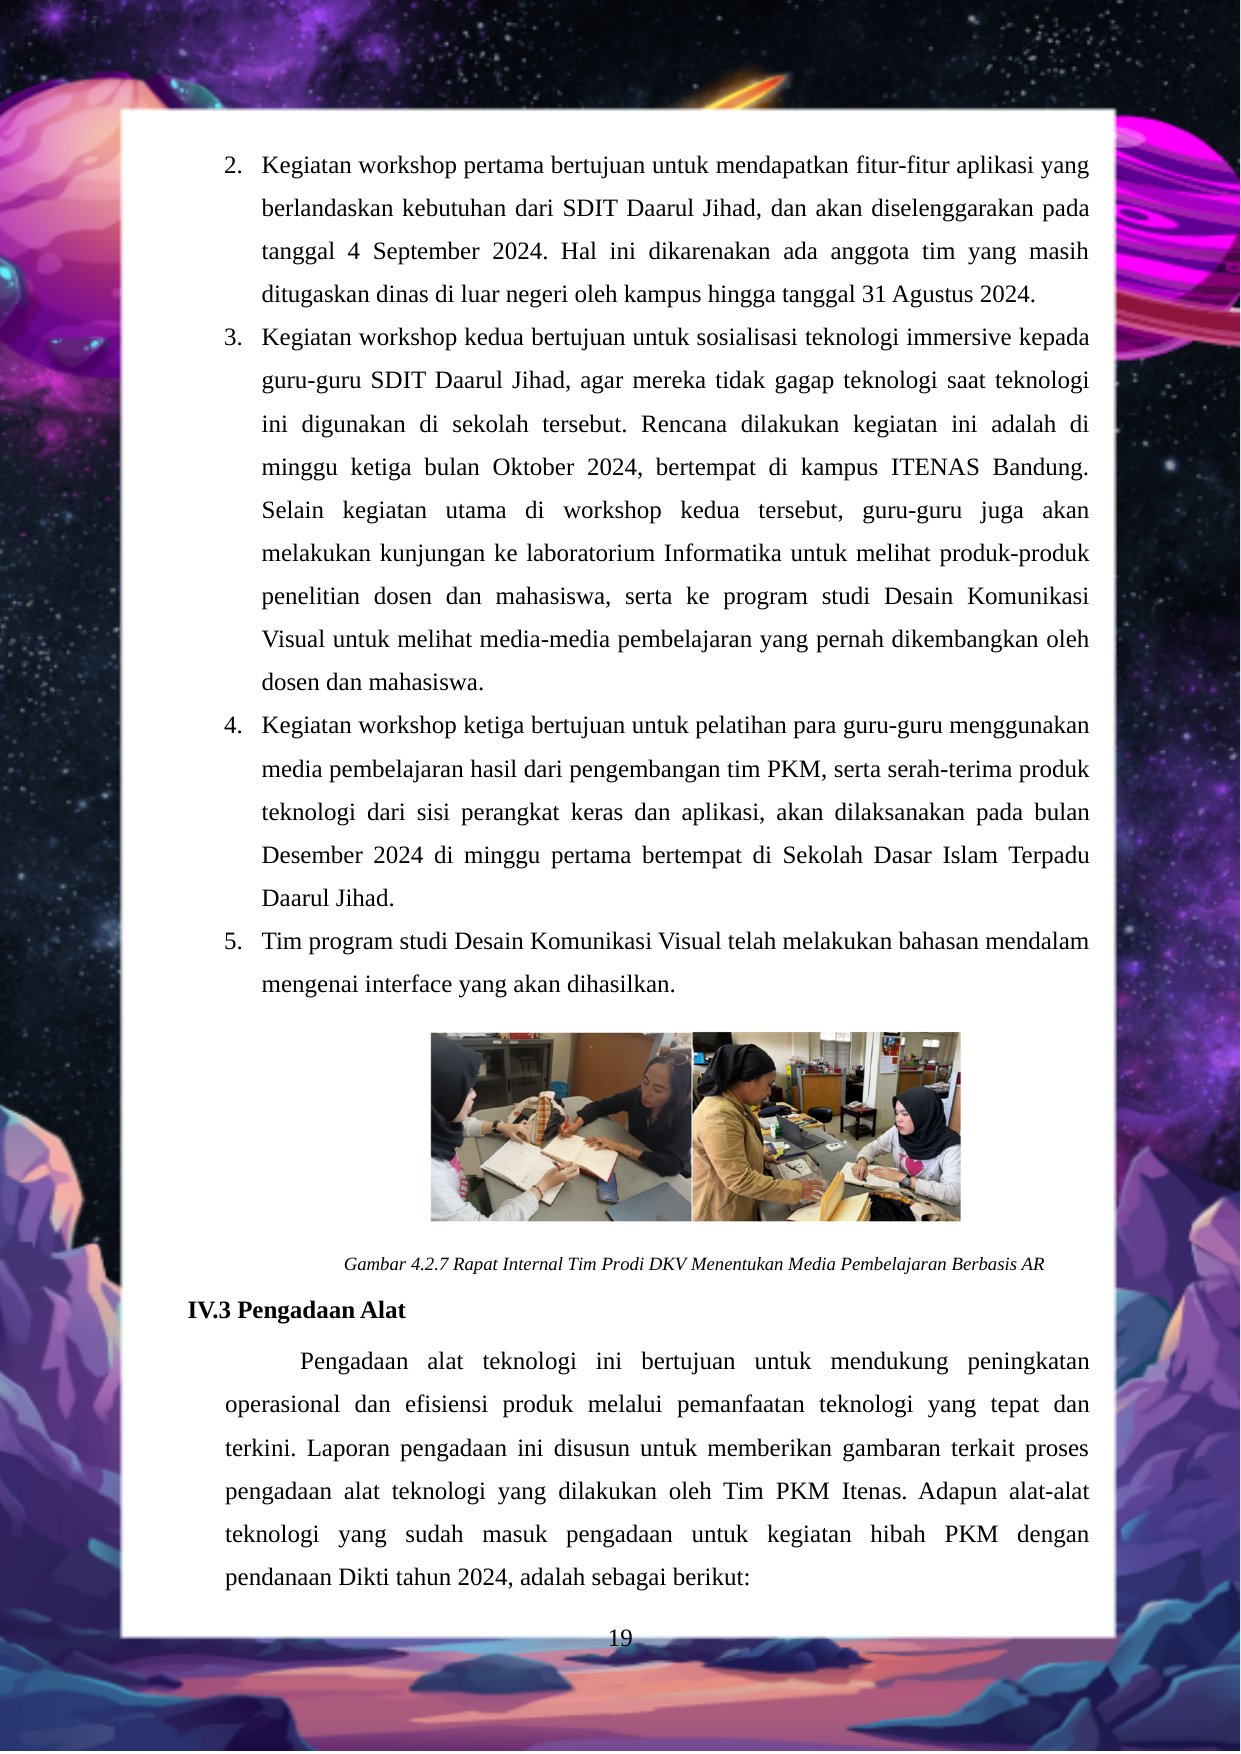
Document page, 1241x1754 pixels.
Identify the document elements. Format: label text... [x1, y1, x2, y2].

picture [0, 0, 1241, 1751]
subtitle Pengadaan Alat [187, 1295, 1090, 1324]
list Kegiatan workshop pertama bertujuan untuk mendapatkan fitur-fitur aplikasi yang berlandaskan kebutuhan dari SDIT Daarul Jihad, dan akan diselenggarakan pada tanggal 4 September 2024. Hal ini dikarenakan ada anggota tim yang masih ditugaskan dinas di luar negeri oleh kampus hingga tanggal 31 Agustus 2024. [224, 150, 1090, 308]
text Pengadaan alat teknologi ini bertujuan untuk mendukung peningkatan operasional dan efisiensi produk melalui pemanfaatan teknologi yang tepat dan terkini. Laporan pengadaan ini disusun untuk memberikan gambaran terkait proses pengadaan alat teknologi yang dilakukan oleh Tim PKM Itenas. Adapun alat-alat teknologi yang sudah masuk pengadaan untuk kegiatan hibah PKM dengan pendanaan Dikti tahun 2024, adalah sebagai berikut: [225, 1346, 1090, 1591]
list Kegiatan workshop ketiga bertujuan untuk pelatihan para guru-guru menggunakan media pembelajaran hasil dari pengembangan tim PKM, serta serah-terima produk teknologi dari sisi perangkat keras dan aplikasi, akan dilaksanakan pada bulan Desember 2024 di minggu pertama bertempat di Sekolah Dasar Islam Terpadu Daarul Jihad. [224, 711, 1090, 912]
list Tim program studi Desain Komunikasi Visual telah melakukan bahasan mendalam mengenai interface yang akan dihasilkan. [224, 926, 1090, 998]
list Kegiatan workshop kedua bertujuan untuk sosialisasi teknologi immersive kepada guru-guru SDIT Daarul Jihad, agar mereka tidak gagap teknologi saat teknologi ini digunakan di sekolah tersebut. Rencana dilakukan kegiatan ini adalah di minggu ketiga bulan Oktober 2024, bertempat di kampus ITENAS Bandung. Selain kegiatan utama di workshop kedua tersebut, guru-guru juga akan melakukan kunjungan ke laboratorium Informatika untuk melihat produk-produk penelitian dosen dan mahasiswa, serta ke program studi Desain Komunikasi Visual untuk melihat media-media pembelajaran yang pernah dikembangkan oleh dosen dan mahasiswa. [224, 322, 1090, 696]
